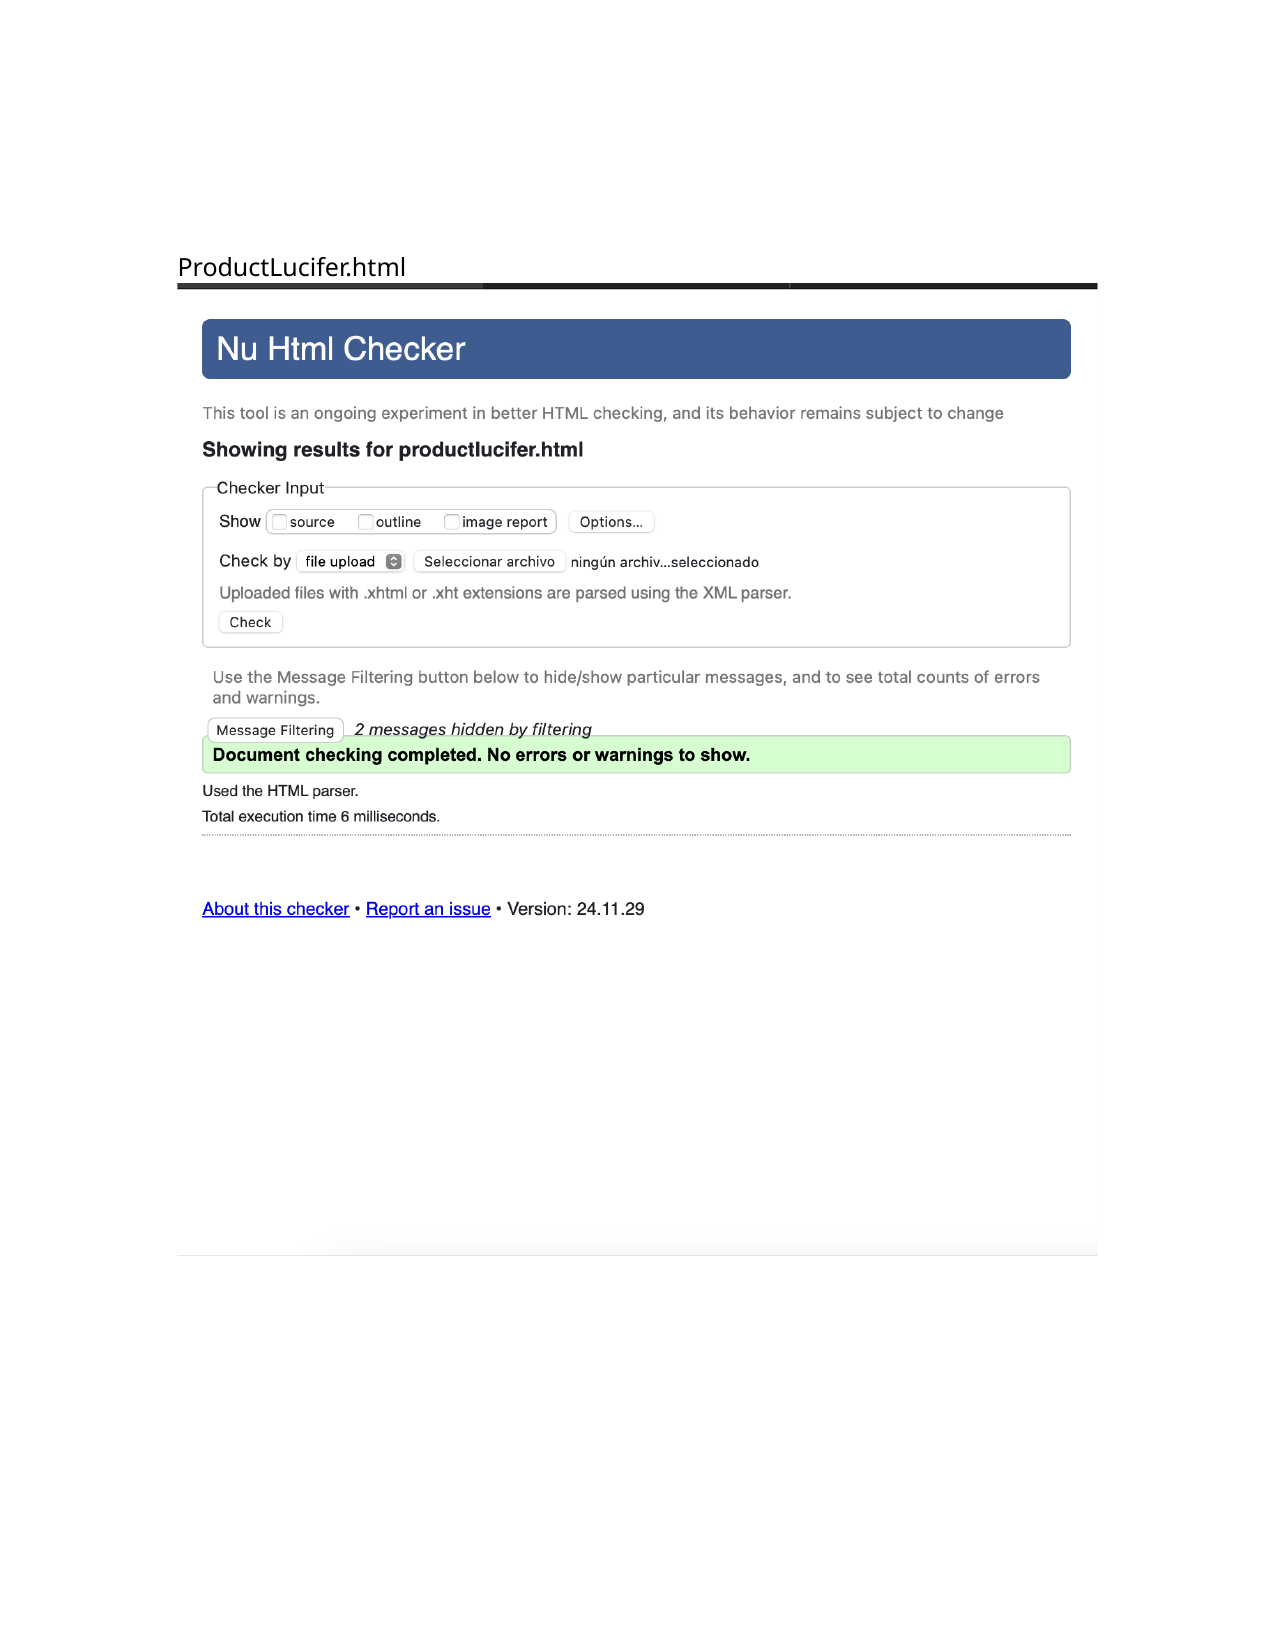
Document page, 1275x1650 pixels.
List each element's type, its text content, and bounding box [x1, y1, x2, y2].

picture [177, 283, 1098, 1256]
text ProductLucifer.html [177, 250, 1098, 283]
